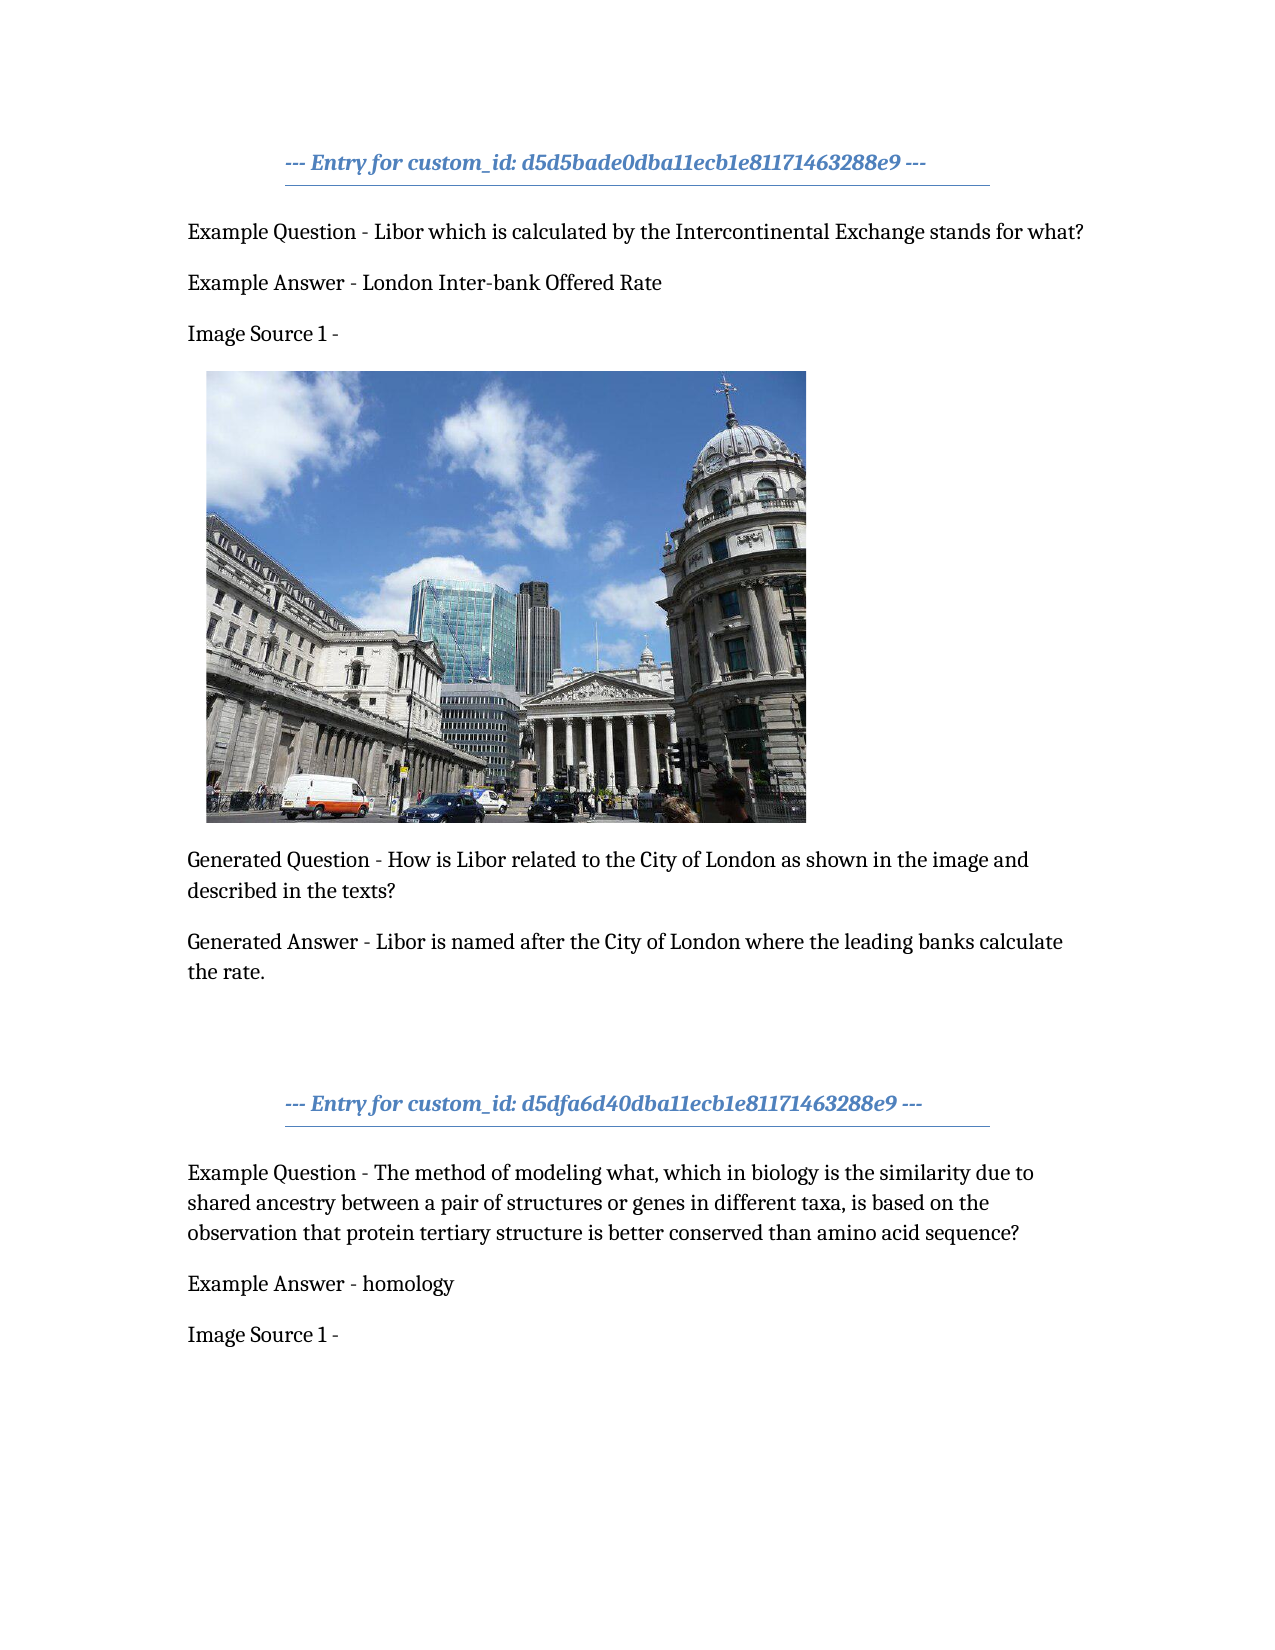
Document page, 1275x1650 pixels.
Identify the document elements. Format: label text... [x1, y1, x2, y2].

text --- Entry for custom_id: d5d5bade0dba11ecb1e81171463288e9 --- [285, 150, 990, 185]
text Example Answer - homology [187, 1271, 1087, 1297]
text Image Source 1 - [187, 321, 1087, 347]
text Generated Question - How is Libor related to the City of London as shown in the image and described in the texts? [187, 847, 1087, 904]
text Example Question - Libor which is calculated by the Intercontinental Exchange stands for what? [187, 219, 1087, 245]
picture [206, 371, 807, 823]
text Generated Answer - Libor is named after the City of London where the leading banks calculate the rate. [187, 928, 1087, 985]
text --- Entry for custom_id: d5dfa6d40dba11ecb1e81171463288e9 --- [285, 1091, 990, 1126]
text Example Question - The method of modeling what, which in biology is the similarity due to shared ancestry between a pair of structures or genes in different taxa, is based on the observation that protein tertiary structure is better conserved than amino acid sequence? [187, 1160, 1087, 1246]
text Example Answer - London Inter-bank Offered Rate [187, 270, 1087, 296]
text Image Source 1 - [187, 1322, 1087, 1348]
